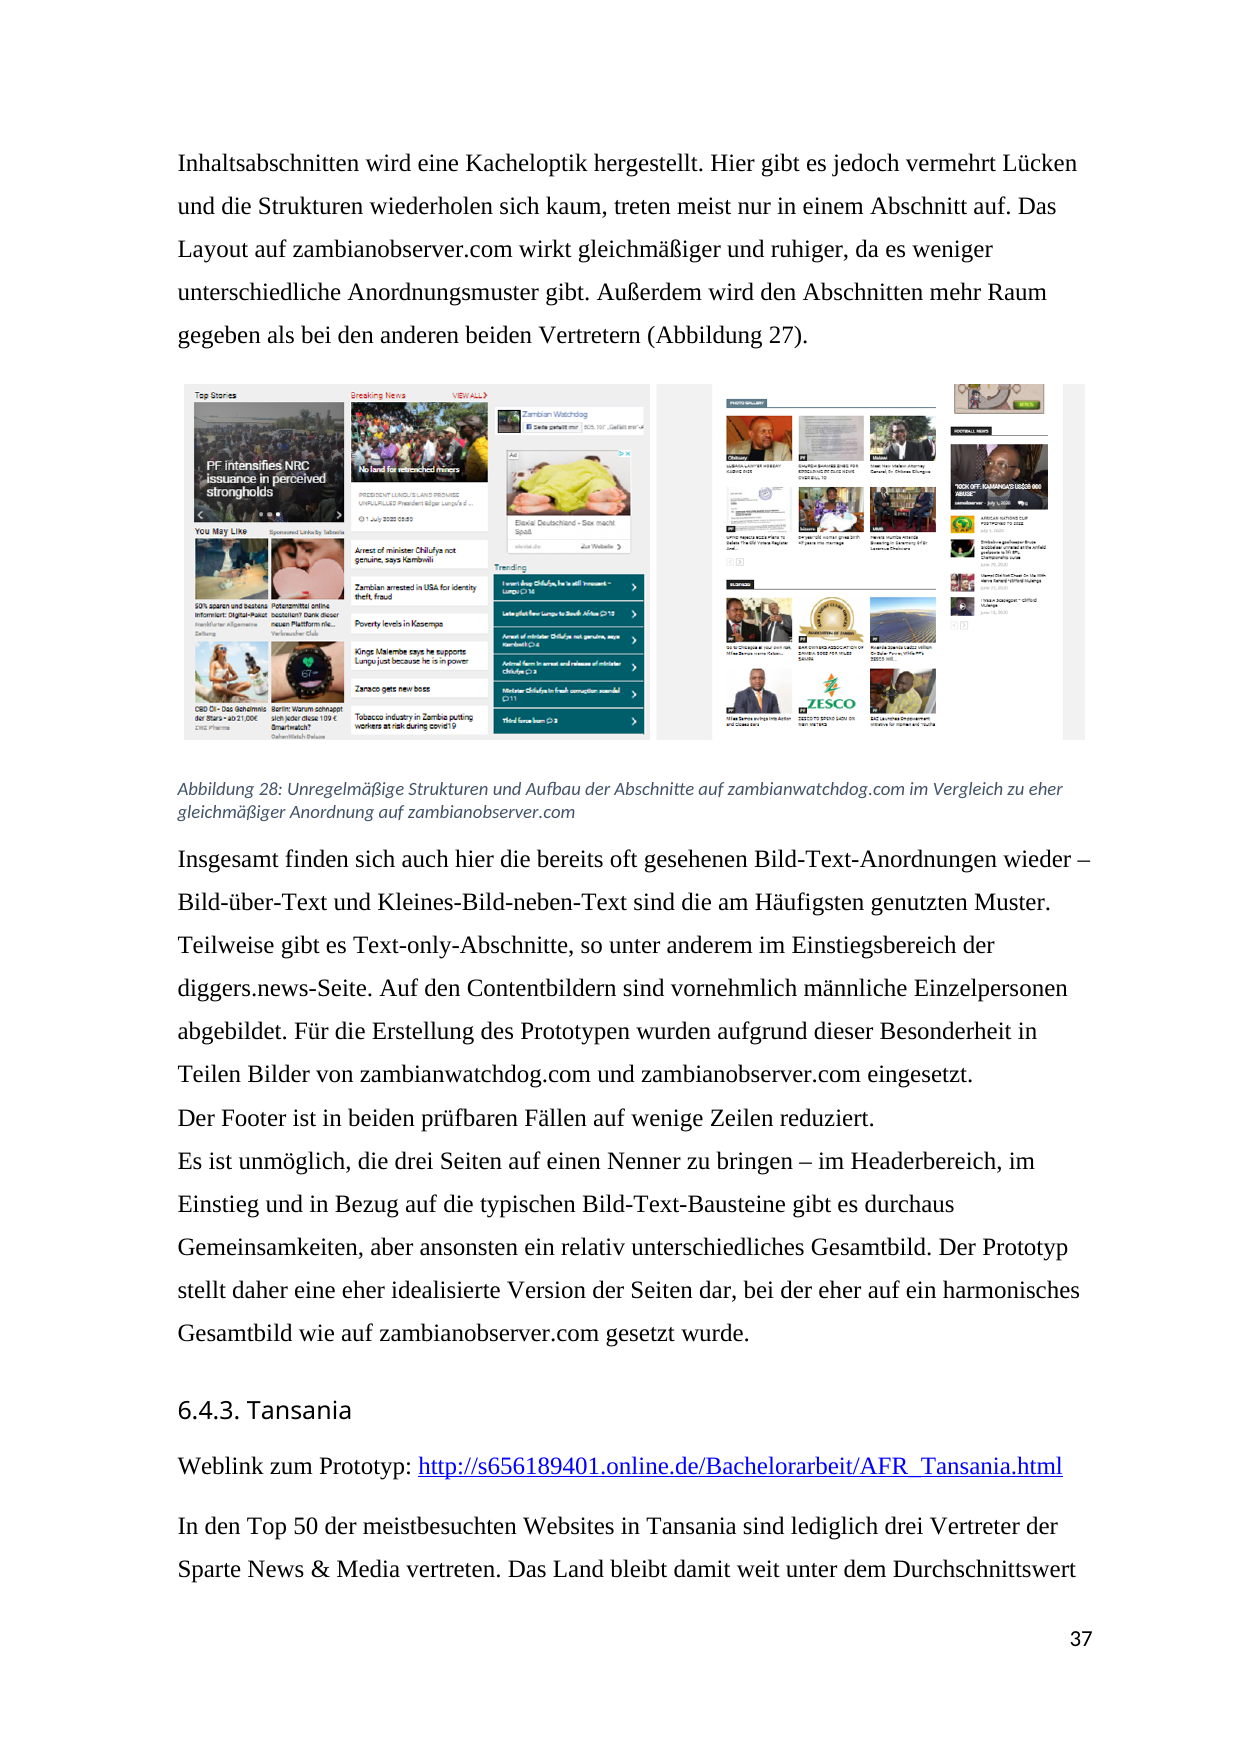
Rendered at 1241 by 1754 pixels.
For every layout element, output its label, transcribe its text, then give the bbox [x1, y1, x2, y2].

text Weblink zum Prototyp: http://s656189401.online.de/Bachelorarbeit/AFR_Tansania.html [177, 1451, 1092, 1480]
text 6.4.3. Tansania [177, 1393, 1092, 1426]
text Abbildung 28: Unregelmäßige Strukturen und Aufbau der Abschnitte auf zambianwatchdog.com im Vergleich zu eher gleichmäßiger Anordnung auf zambianobserver.com [177, 777, 1092, 823]
text Insgesamt finden sich auch hier die bereits oft gesehenen Bild-Text-Anordnungen wieder – Bild-über-Text und Kleines-Bild-neben-Text sind die am Häufigsten genutzten Muster. Teilweise gibt es Text-only-Abschnitte, so unter anderem im Einstiegsbereich der diggers.news-Seite. Auf den Contentbildern sind vornehmlich männliche Einzelpersonen abgebildet. Für die Erstellung des Prototypen wurden aufgrund dieser Besonderheit in Teilen Bilder von zambianwatchdog.com und zambianobserver.com eingesetzt. Der Footer ist in beiden prüfbaren Fällen auf wenige Zeilen reduziert. Es ist unmöglich, die drei Seiten auf einen Nenner zu bringen – im Headerbereich, im Einstieg und in Bezug auf die typischen Bild-Text-Bausteine gibt es durchaus Gemeinsamkeiten, aber ansonsten ein relativ unterschiedliches Gesamtbild. Der Prototyp stellt daher eine eher idealisierte Version der Seiten dar, bei der eher auf ein harmonisches Gesamtbild wie auf zambianobserver.com gesetzt wurde. [177, 844, 1092, 1347]
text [177, 1511, 1092, 1583]
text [177, 148, 1092, 349]
picture [177, 380, 1093, 747]
